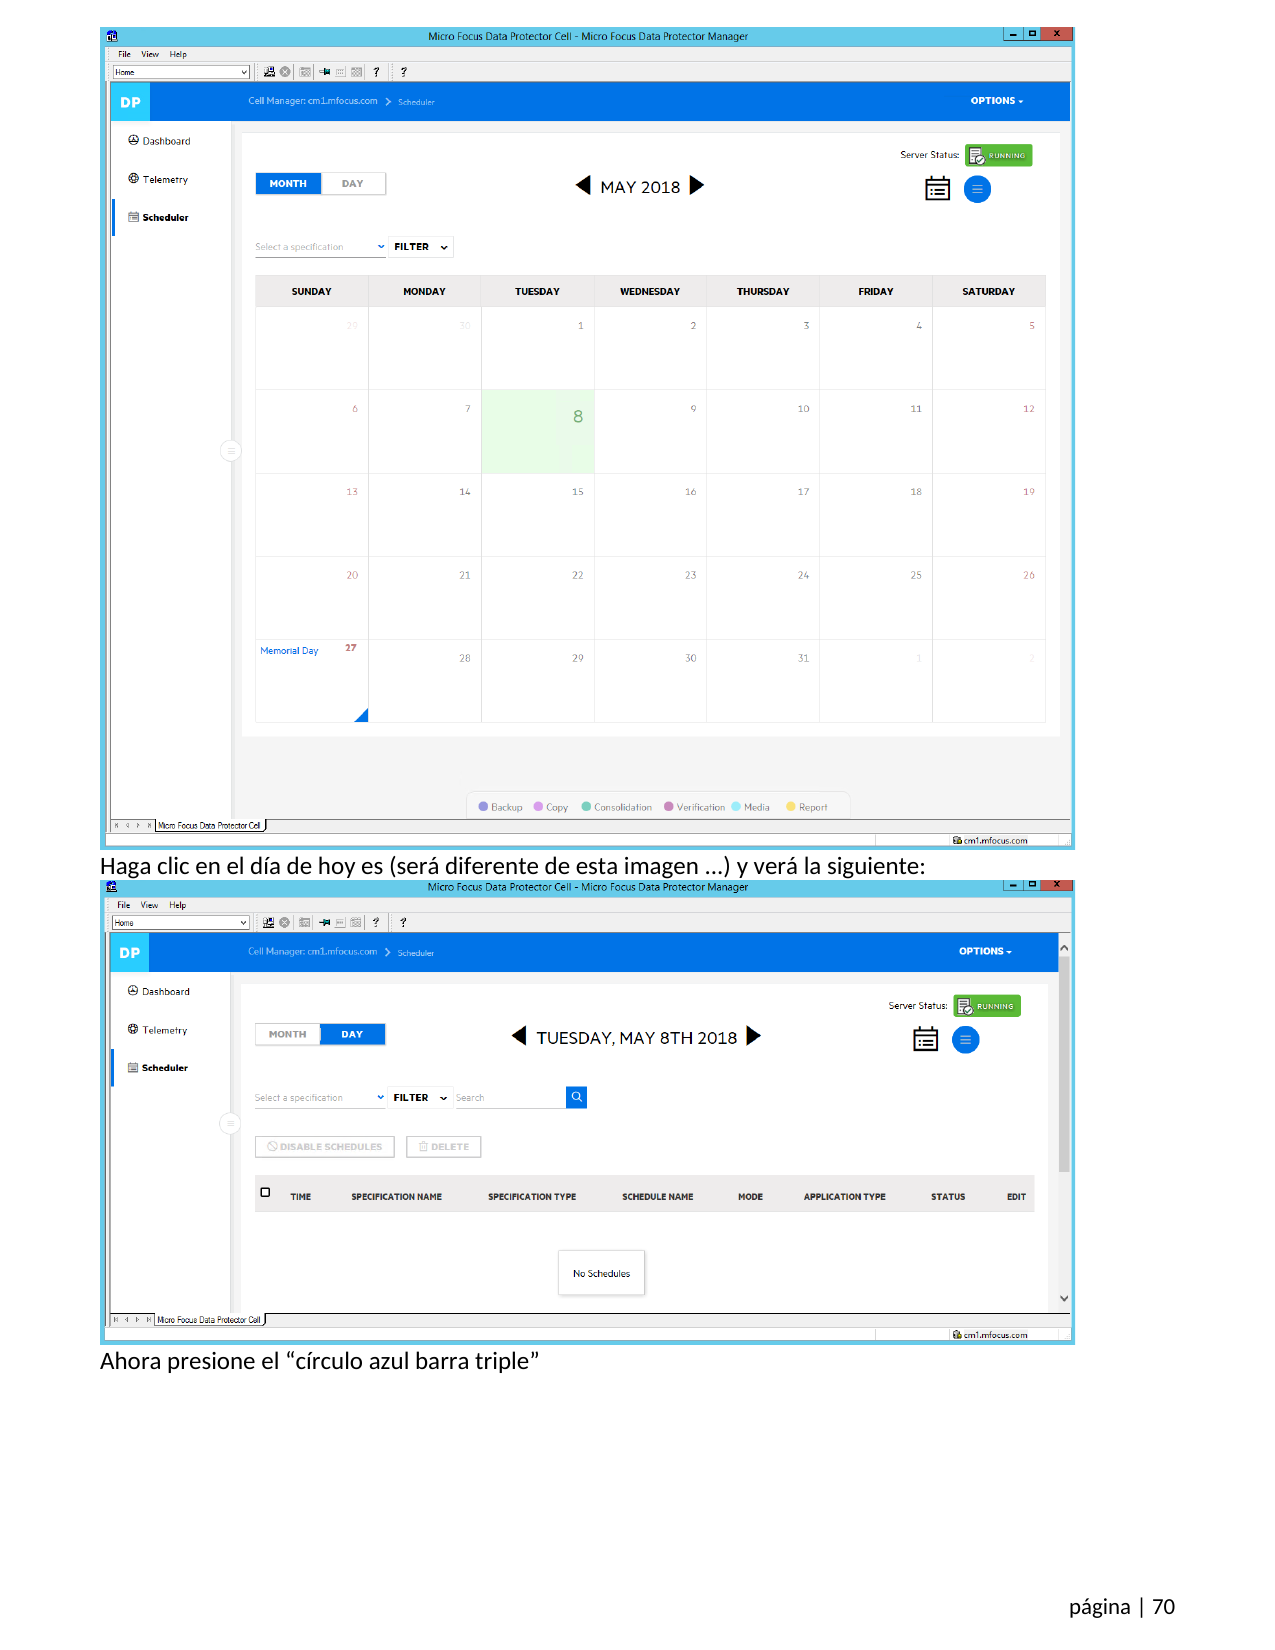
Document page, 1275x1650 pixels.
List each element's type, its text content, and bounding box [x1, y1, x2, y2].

picture [100, 27, 1075, 850]
text Ahora presione el “círculo azul barra triple” [100, 1345, 1175, 1375]
picture [100, 880, 1075, 1345]
text Haga clic en el día de hoy es (será diferente de esta imagen ...) y verá la siguiente: [100, 850, 1175, 880]
